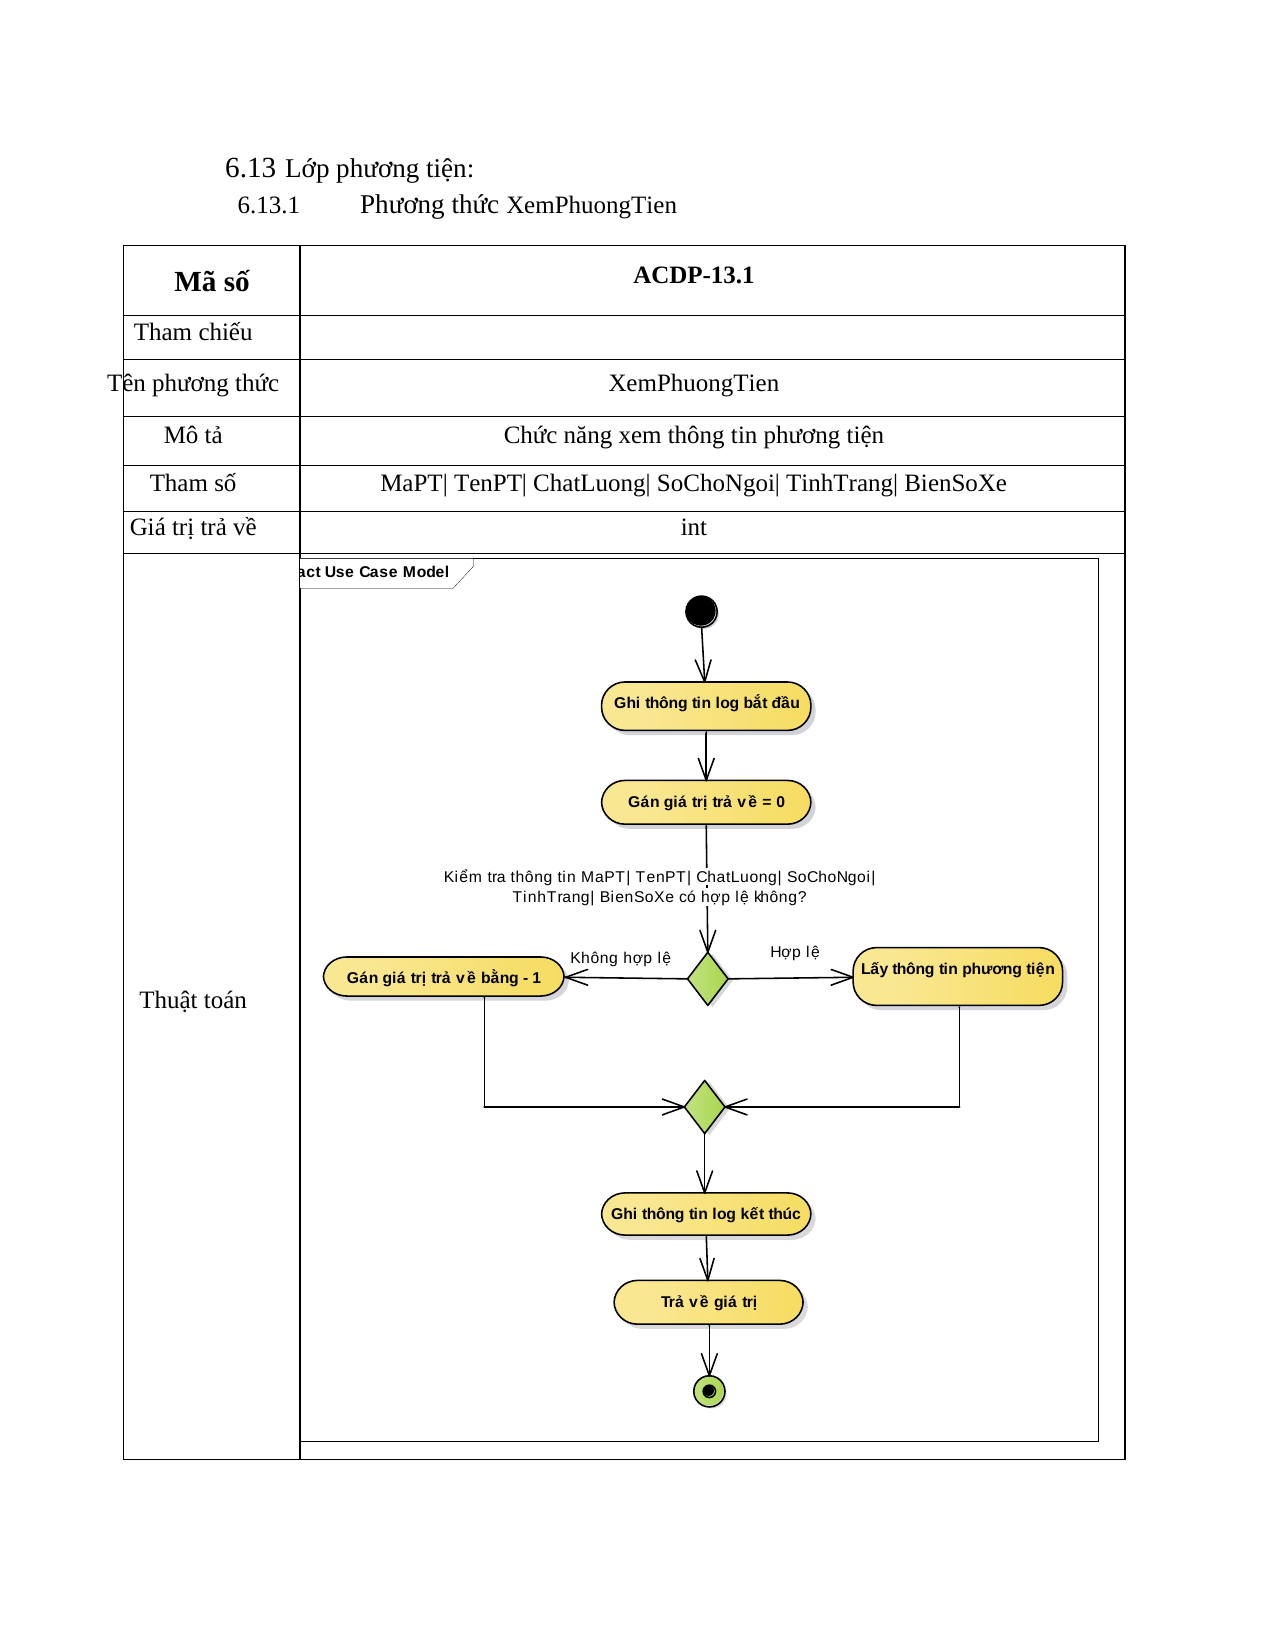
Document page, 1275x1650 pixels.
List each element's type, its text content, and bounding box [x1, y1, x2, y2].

table_cell Mô tả [124, 417, 299, 465]
table_cell Tham chiếu [124, 316, 299, 359]
table_cell int [301, 512, 1124, 553]
table_cell [301, 316, 1124, 359]
table_cell Chức năng xem thông tin phương tiện [301, 417, 1124, 465]
table_header Mã số [124, 246, 299, 315]
table_cell Thuật toán [124, 554, 299, 1458]
list Lớp phương tiện: [225, 150, 1125, 183]
table_cell Tên phương thức [124, 360, 299, 416]
list Phương thức XemPhuongTien [300, 188, 1125, 220]
table_cell Tham số [124, 466, 299, 511]
table_cell [301, 554, 1124, 1458]
table_header ACDP-13.1 [301, 246, 1124, 315]
table_cell XemPhuongTien [301, 360, 1124, 416]
table_cell Giá trị trả về [124, 512, 299, 553]
table_cell MaPT| TenPT| ChatLuong| SoChoNgoi| TinhTrang| BienSoXe [301, 466, 1124, 511]
